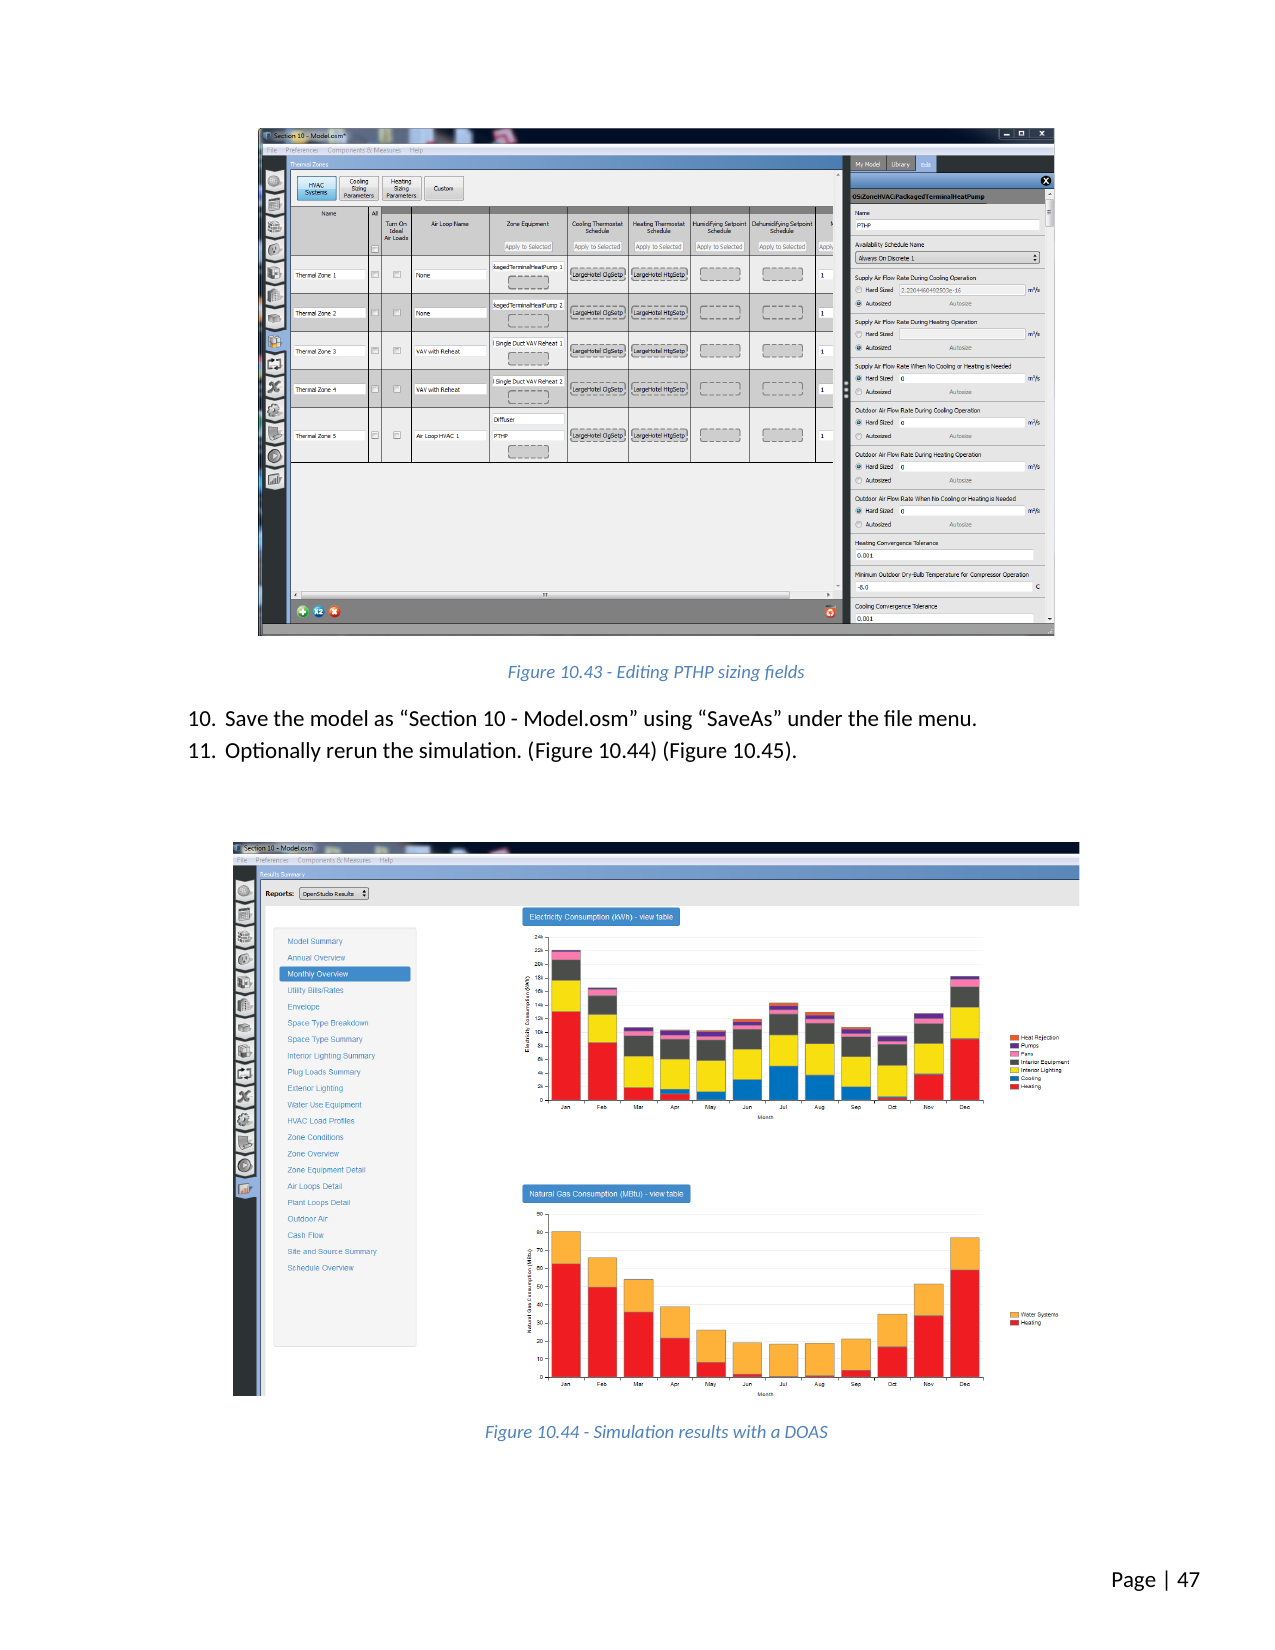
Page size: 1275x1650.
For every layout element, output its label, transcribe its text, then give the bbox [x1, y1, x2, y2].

list Save the model as “Section 10 - Model.osm” using “SaveAs” under the file menu. [187, 704, 1200, 732]
picture [233, 842, 1080, 1396]
picture [258, 128, 1055, 636]
